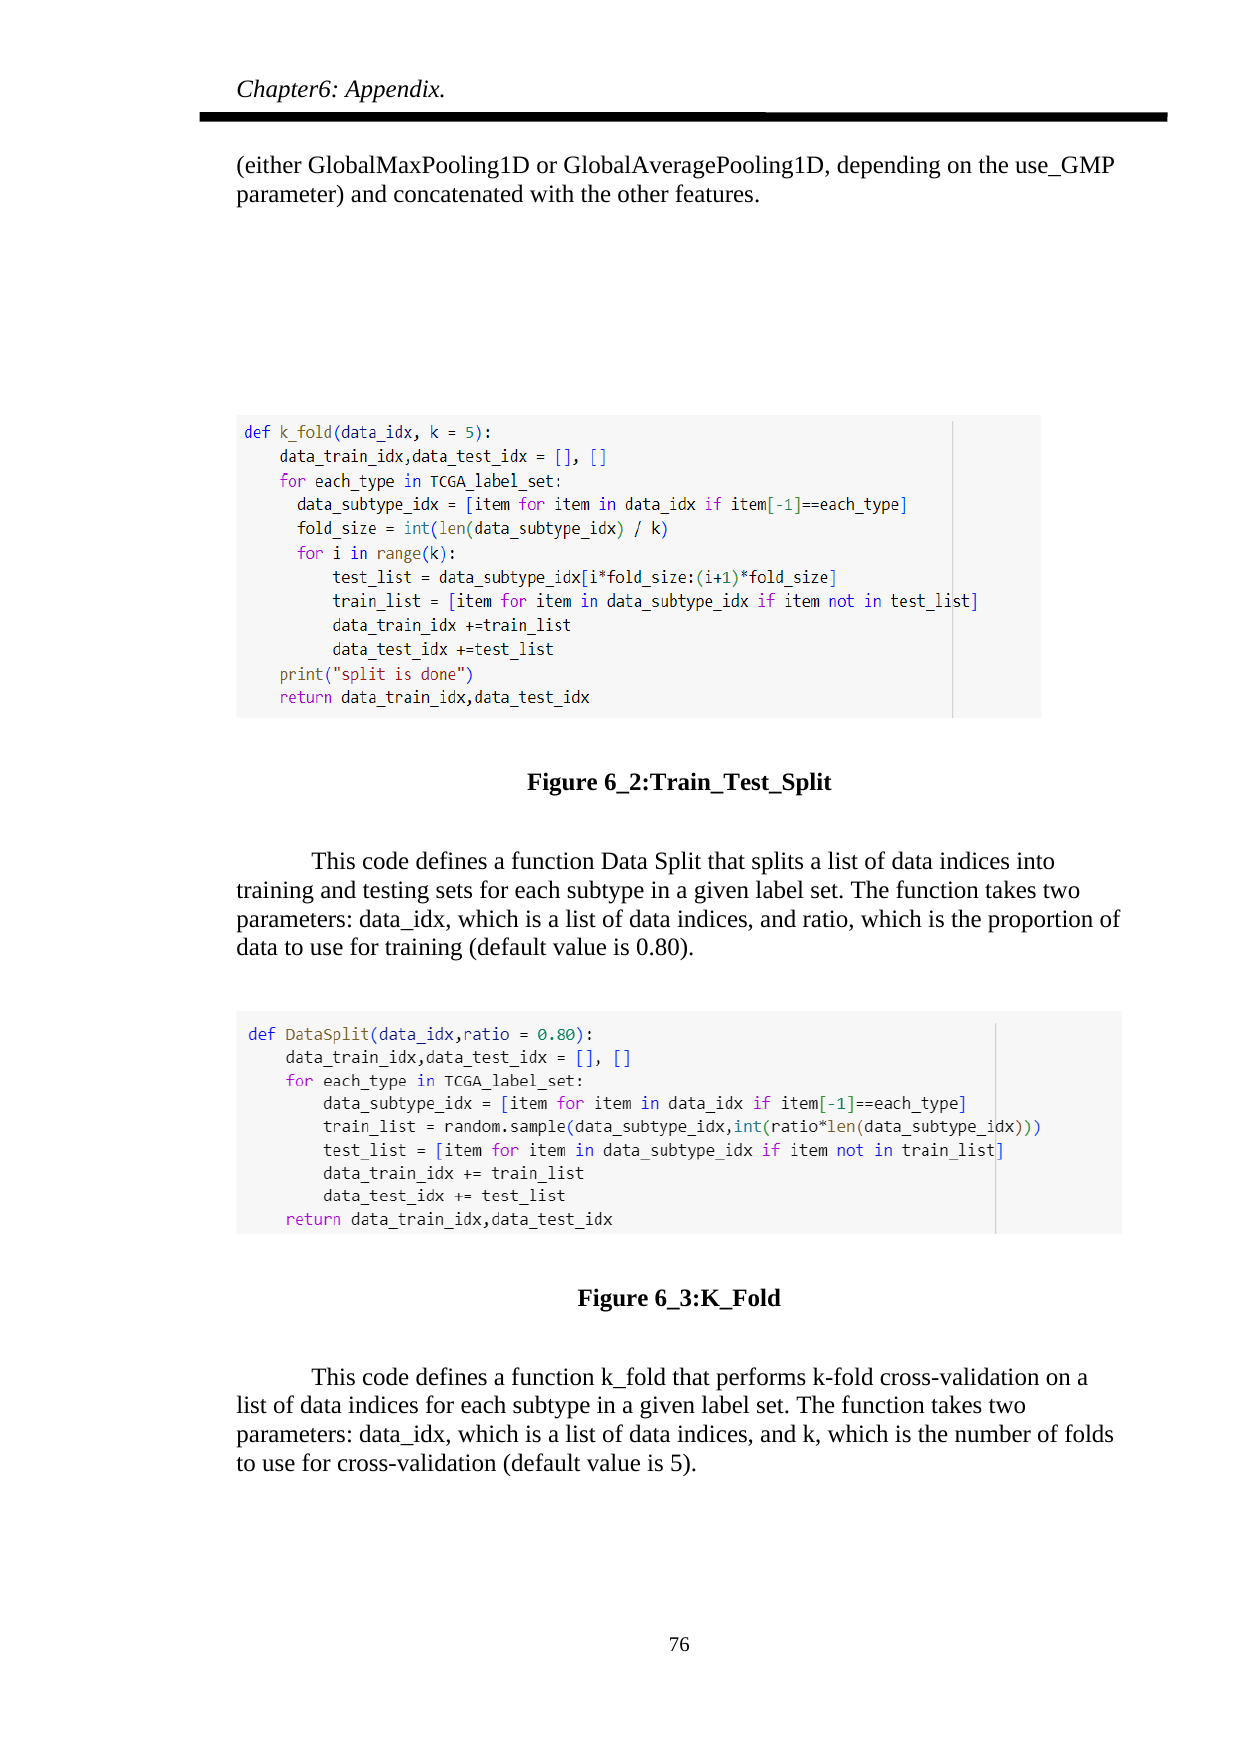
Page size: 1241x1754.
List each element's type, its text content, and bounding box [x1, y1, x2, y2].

text This code defines a function Data Split that splits a list of data indices into training and testing sets for each subtype in a given label set. The function takes two parameters: data_idx, which is a list of data indices, and ratio, which is the proportion of data to use for training (default value is 0.80). [236, 846, 1122, 961]
text This code defines a function k_fold that performs k-fold cross-validation on a list of data indices for each subtype in a given label set. The function takes two parameters: data_idx, which is a list of data indices, and k, which is the number of folds to use for cross-validation (default value is 5). [236, 1362, 1122, 1477]
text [236, 150, 1122, 207]
text Figure 6_3:K_Fold [236, 1283, 1122, 1312]
picture [236, 415, 1042, 718]
text Figure 6_2:Train_Test_Split [236, 767, 1122, 796]
picture [236, 1011, 1123, 1234]
